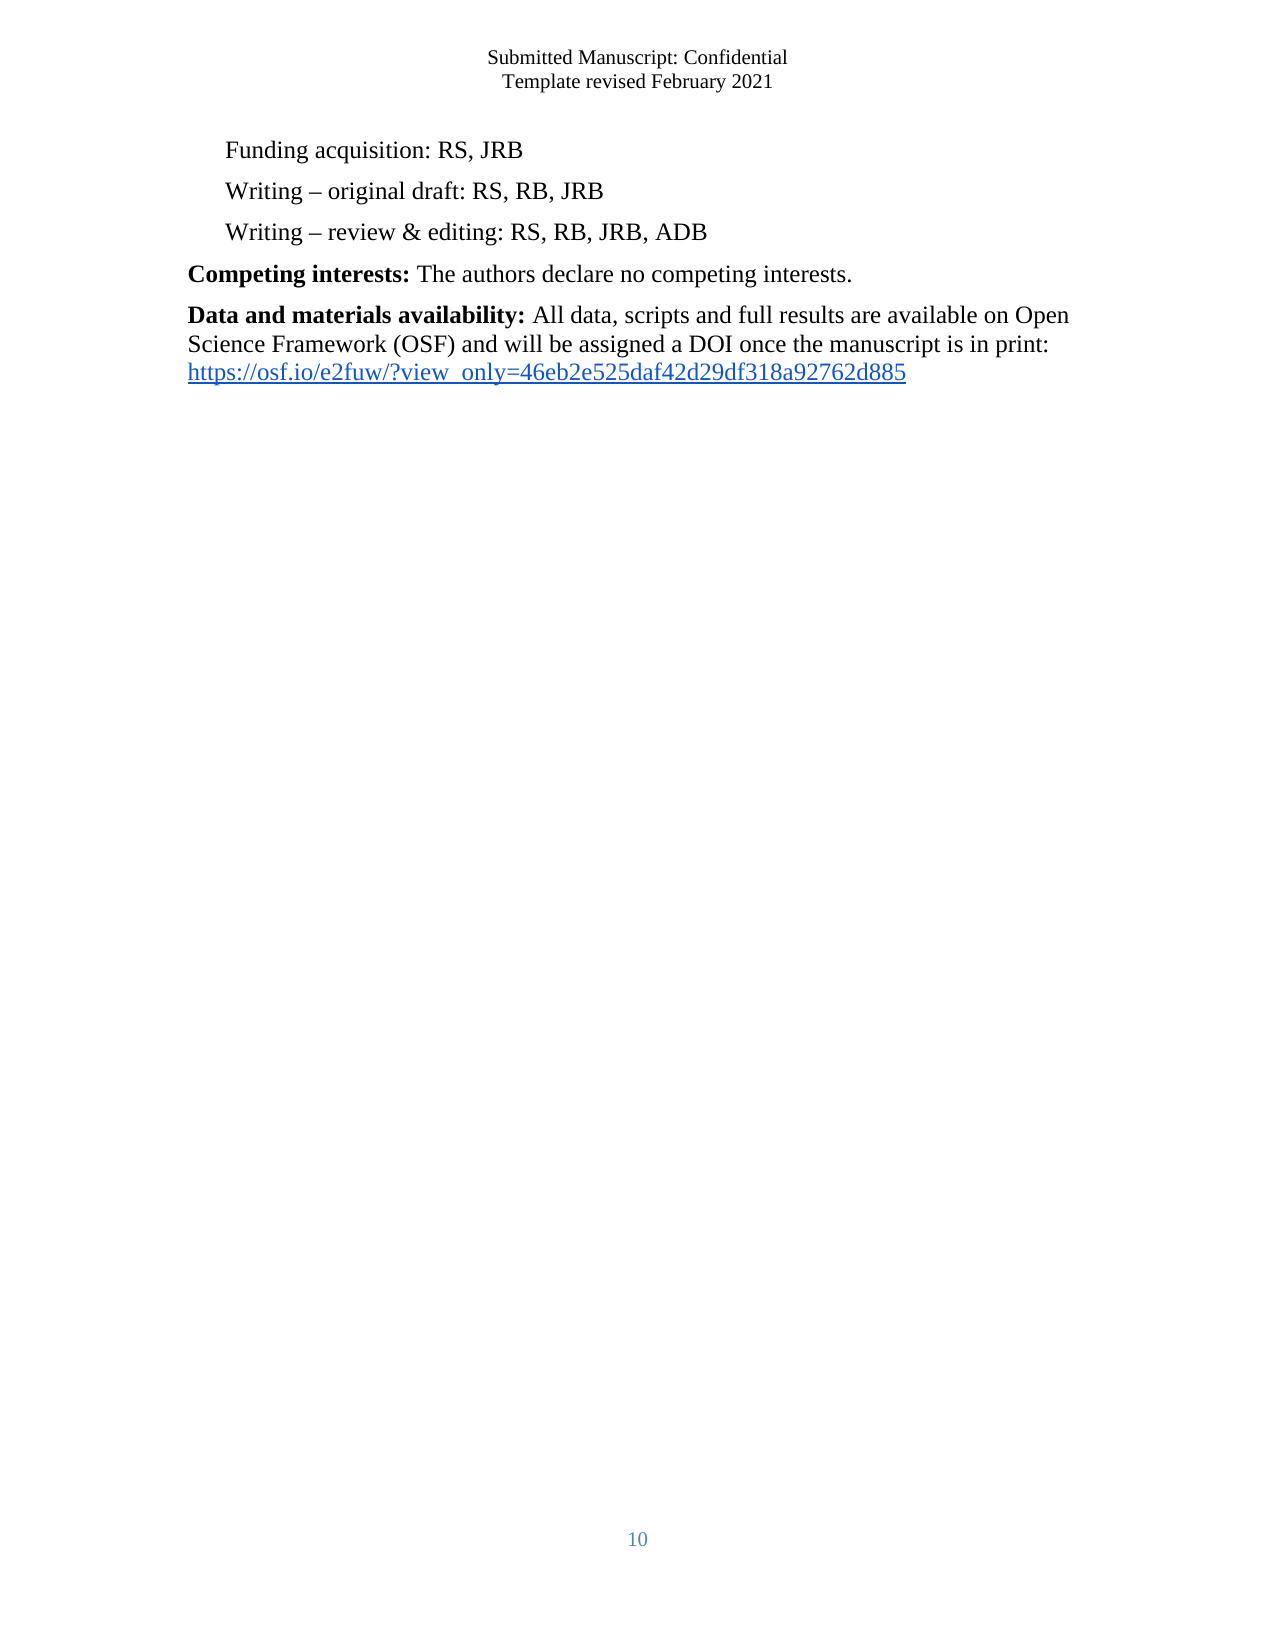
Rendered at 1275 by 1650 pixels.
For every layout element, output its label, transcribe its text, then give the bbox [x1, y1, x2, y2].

text Data and materials availability: All data, scripts and full results are available on Open Science Framework (OSF) and will be assigned a DOI once the manuscript is in print: https://osf.io/e2fuw/?view_only=46eb2e525daf42d29df318a92762d885 [187, 300, 1125, 386]
text Funding acquisition: RS, JRB [225, 135, 1125, 164]
text Writing – original draft: RS, RB, JRB [225, 176, 1125, 205]
text Competing interests: The authors declare no competing interests. [187, 259, 1125, 287]
text Writing – review & editing: RS, RB, JRB [225, 217, 1125, 246]
